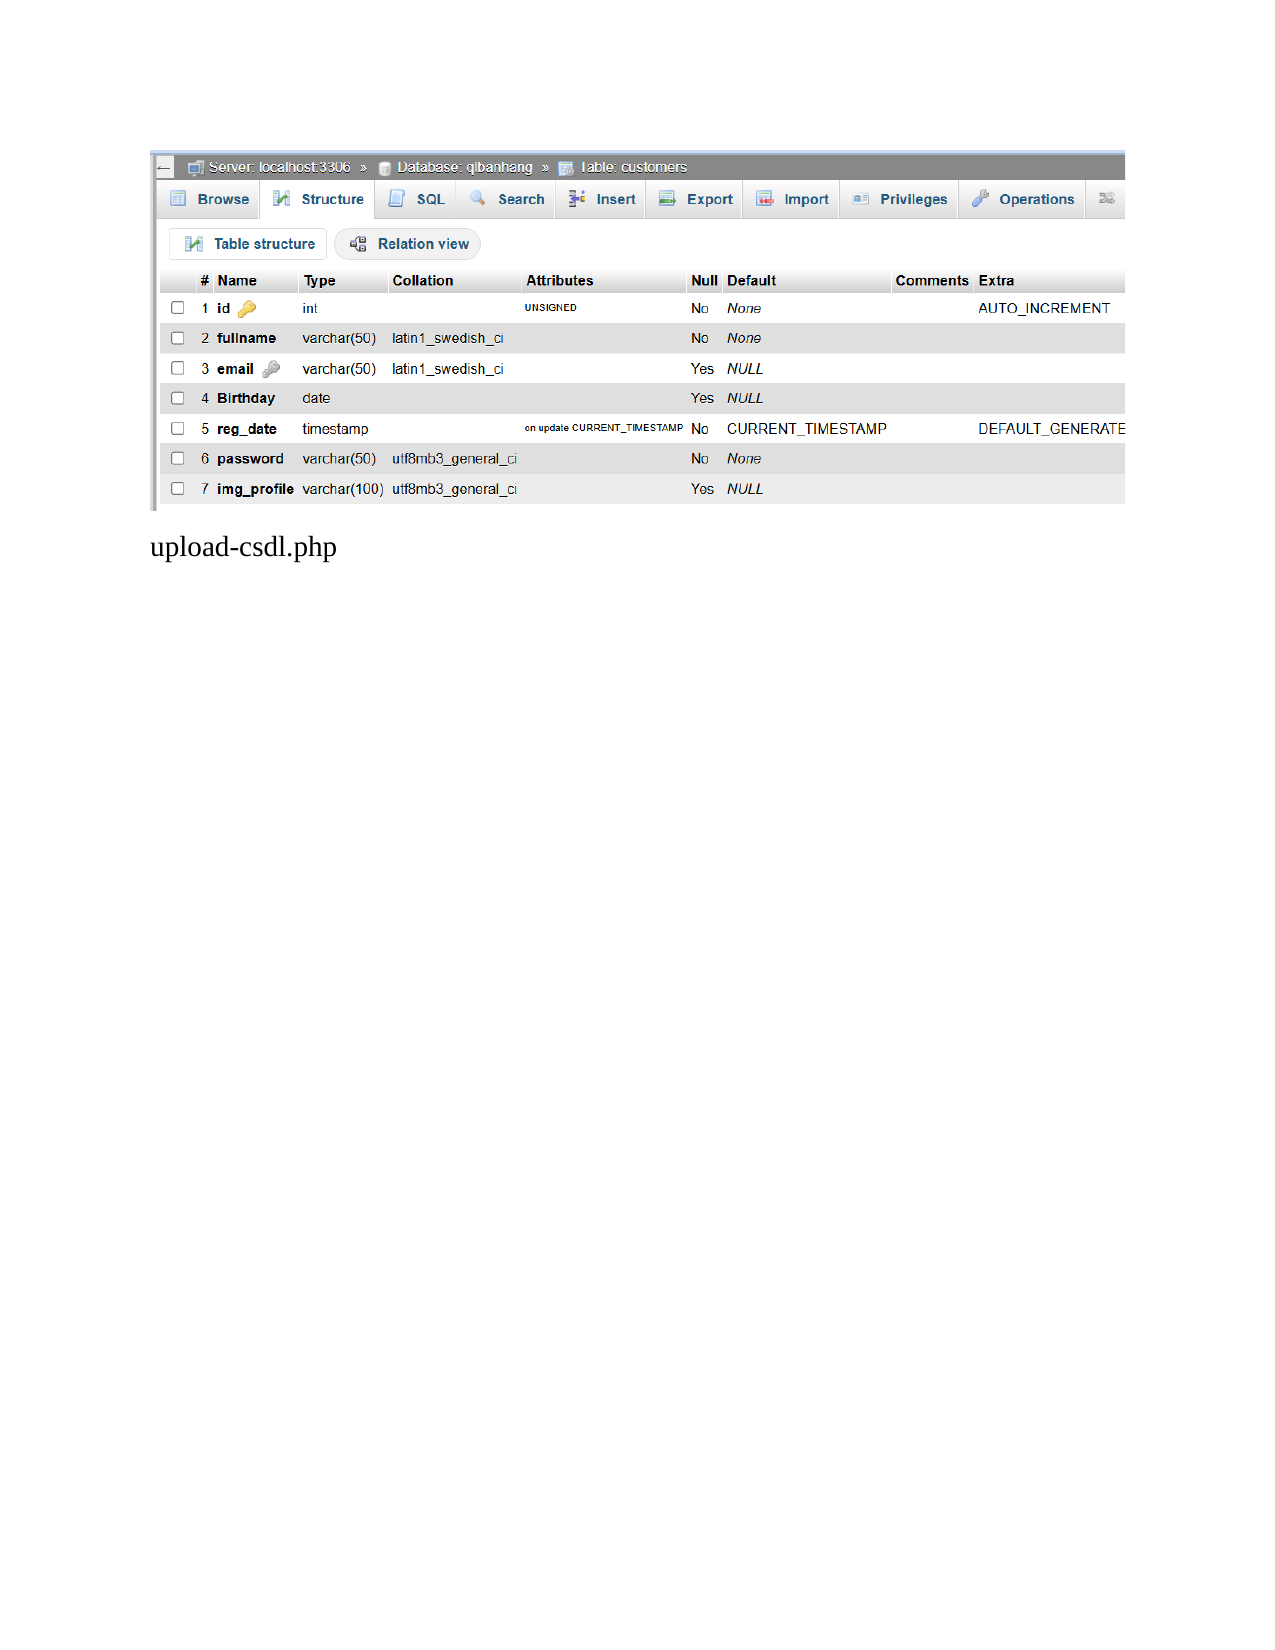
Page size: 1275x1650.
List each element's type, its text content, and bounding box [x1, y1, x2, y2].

text upload-csdl.php [150, 529, 1125, 563]
picture [150, 150, 1125, 511]
